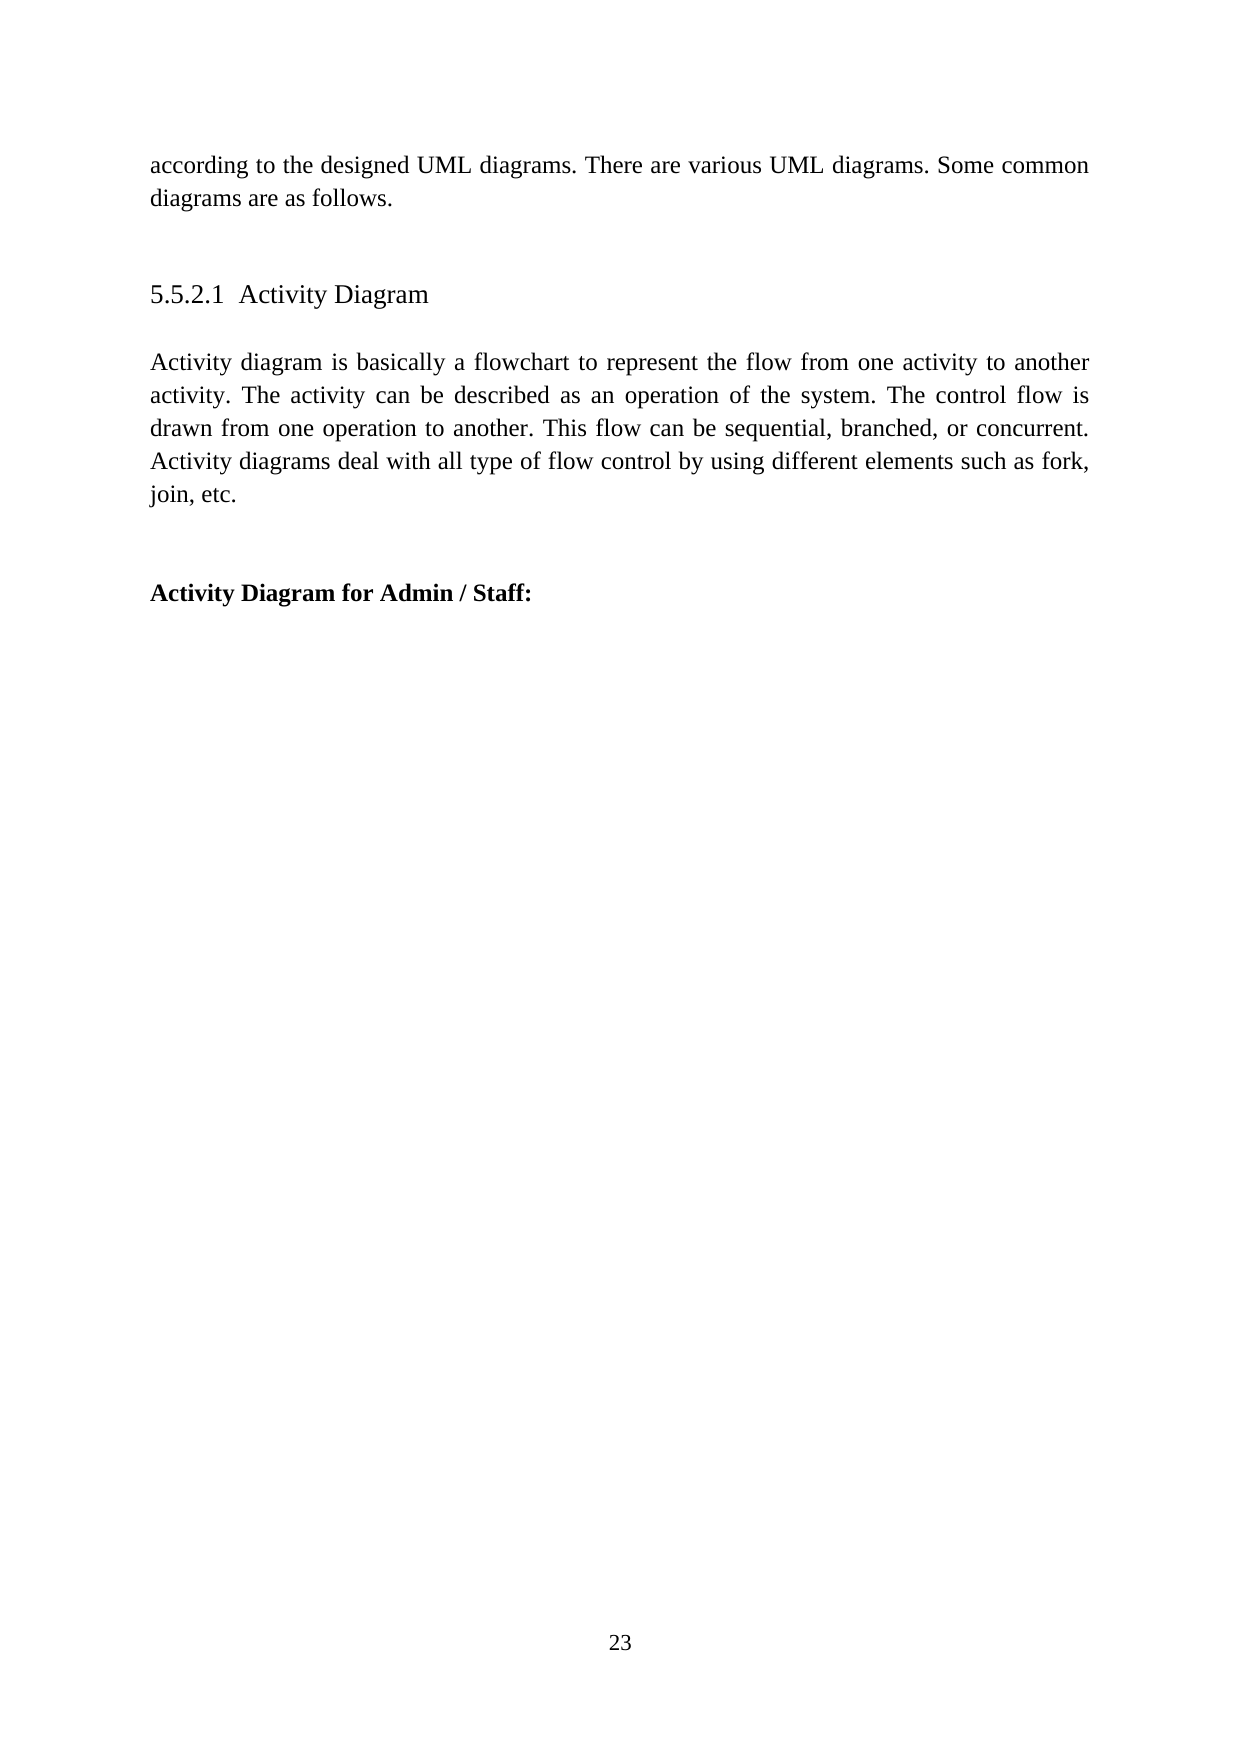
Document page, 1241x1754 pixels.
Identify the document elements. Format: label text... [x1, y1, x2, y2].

text Activity diagram is basically a flowchart to represent the flow from one activity to another activity. The activity can be described as an operation of the system. The control flow is drawn from one operation to another. This flow can be sequential, branched, or concurrent. Activity diagrams deal with all type of flow control by using different elements such as fork, join, etc. [150, 347, 1090, 508]
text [150, 150, 1090, 212]
subtitle Activity Diagram [150, 278, 1090, 309]
text Activity Diagram for Admin / Staff: [150, 578, 1090, 607]
